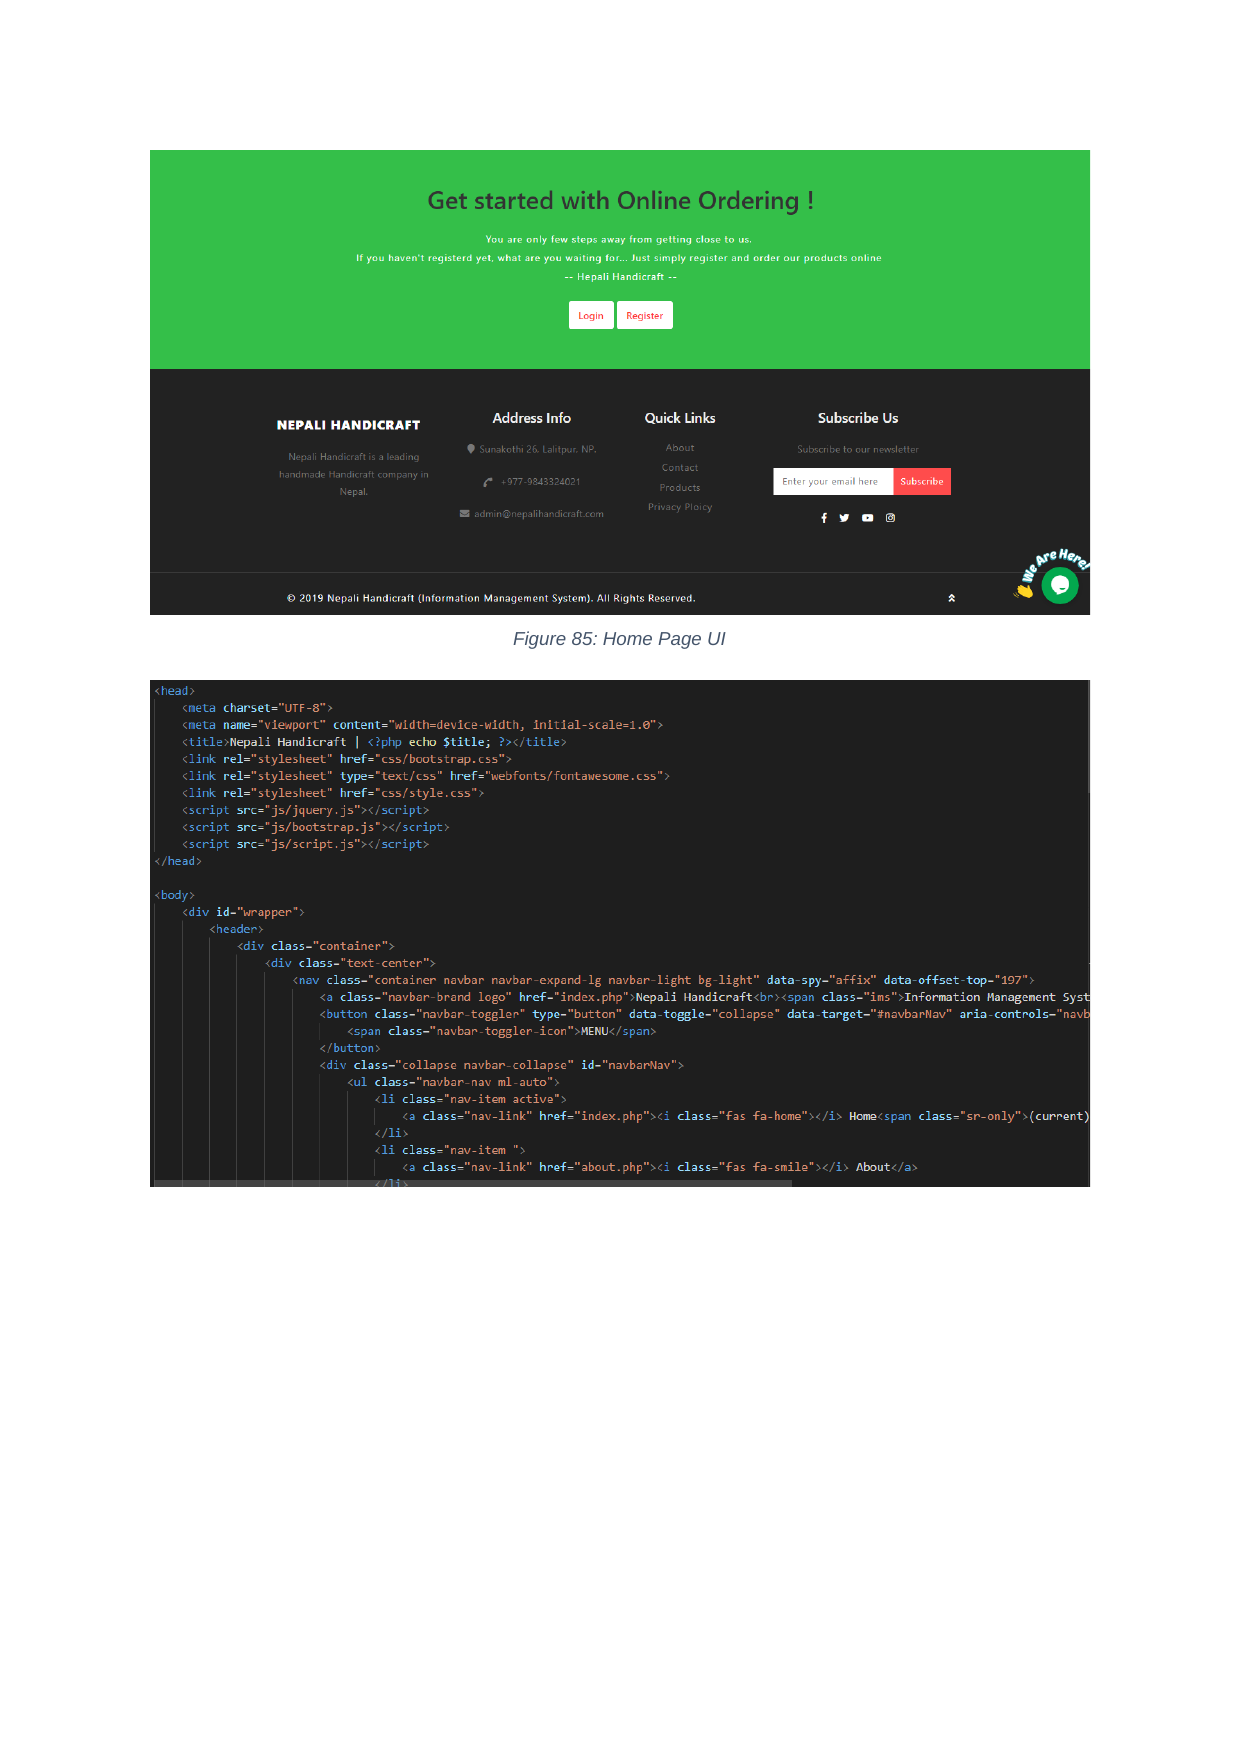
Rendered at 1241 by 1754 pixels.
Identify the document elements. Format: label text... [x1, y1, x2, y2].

picture [150, 680, 1091, 1187]
picture [150, 150, 1091, 615]
